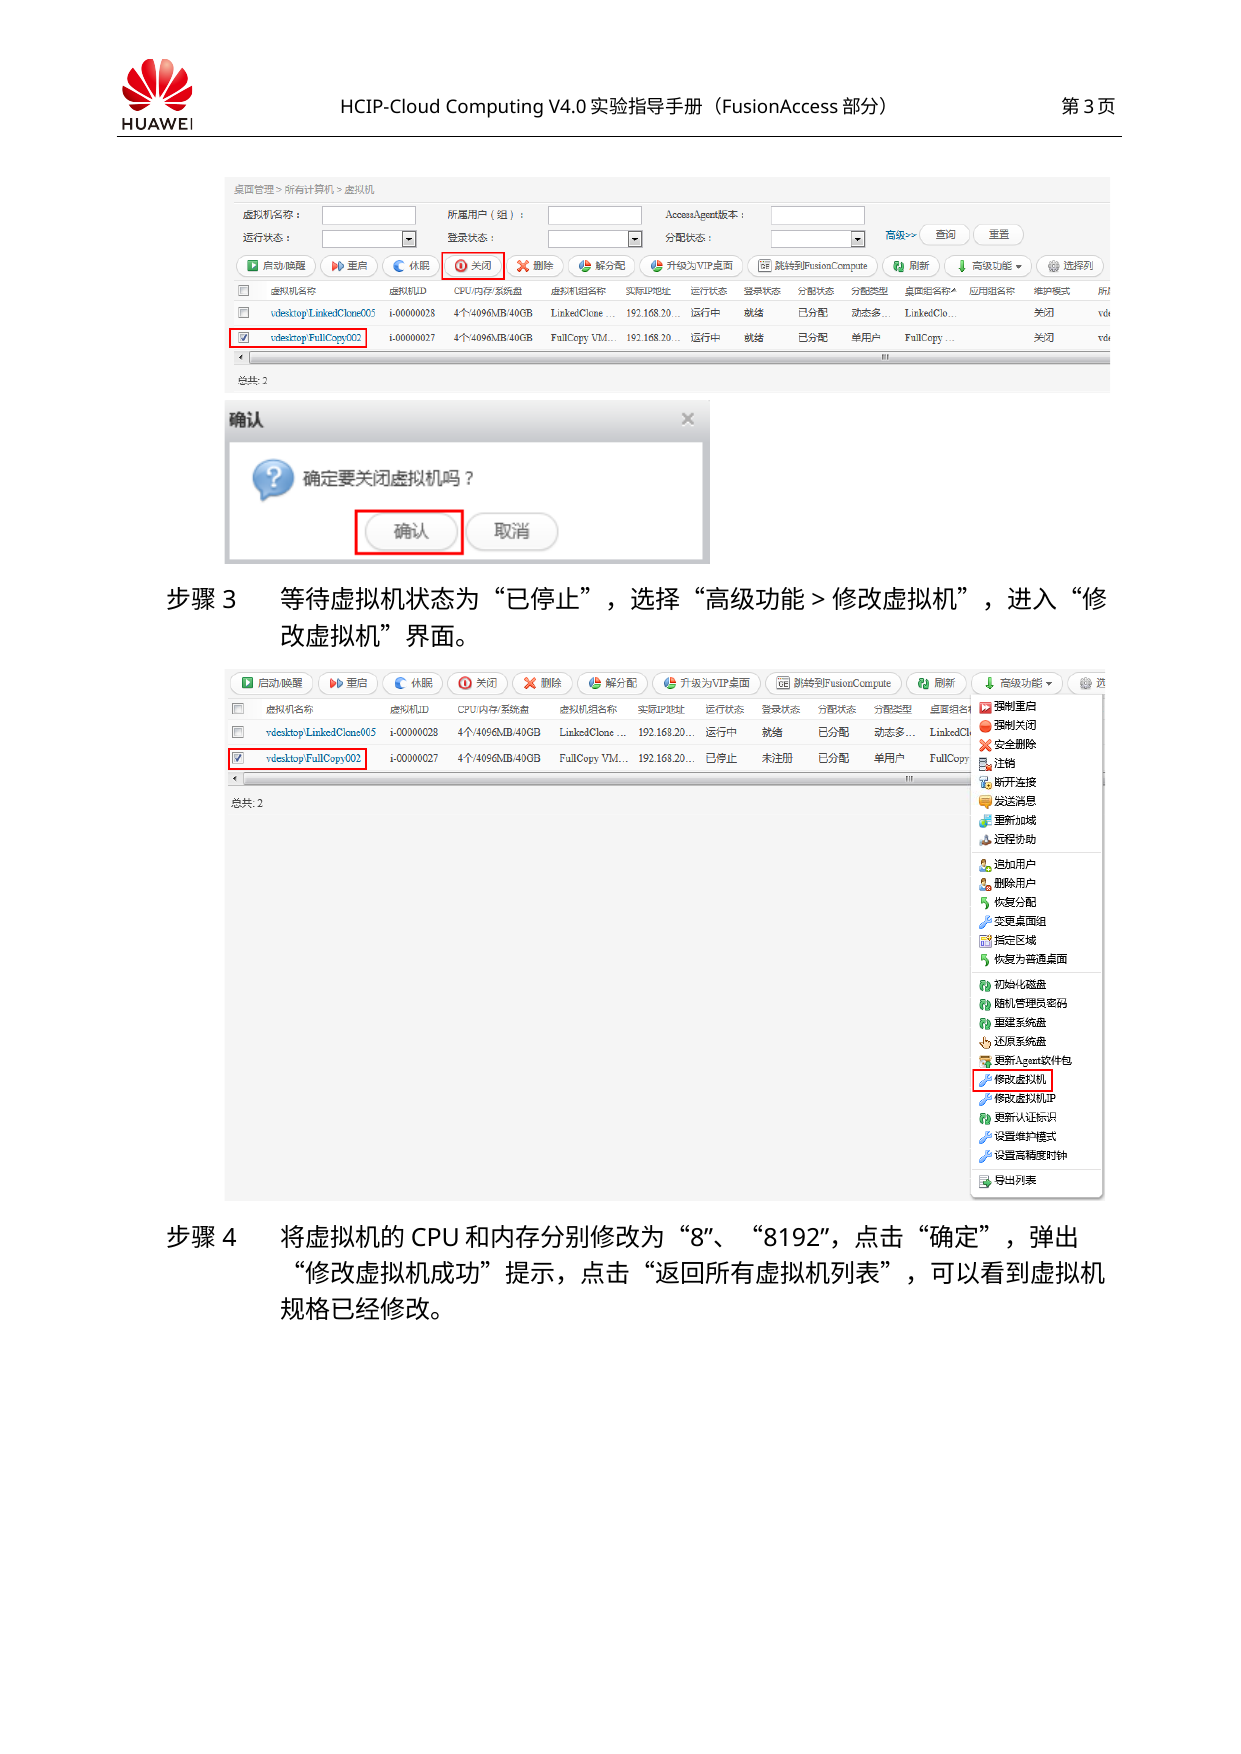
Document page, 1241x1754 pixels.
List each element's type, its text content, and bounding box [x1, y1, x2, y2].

text 将虚拟机的CPU和内存分别修改为“8”、“8192”，点击“确定”，弹出“修改虚拟机成功”提示，点击“返回所有虚拟机列表”，可以看到虚拟机规格已经修改。 [236, 1217, 1122, 1326]
text 等待虚拟机状态为“已停止”，选择“高级功能 > 修改虚拟机”，进入“修改虚拟机”界面。 [236, 580, 1122, 652]
picture [224, 177, 1111, 393]
picture [224, 669, 1106, 1201]
picture [224, 400, 710, 564]
picture [122, 59, 193, 130]
